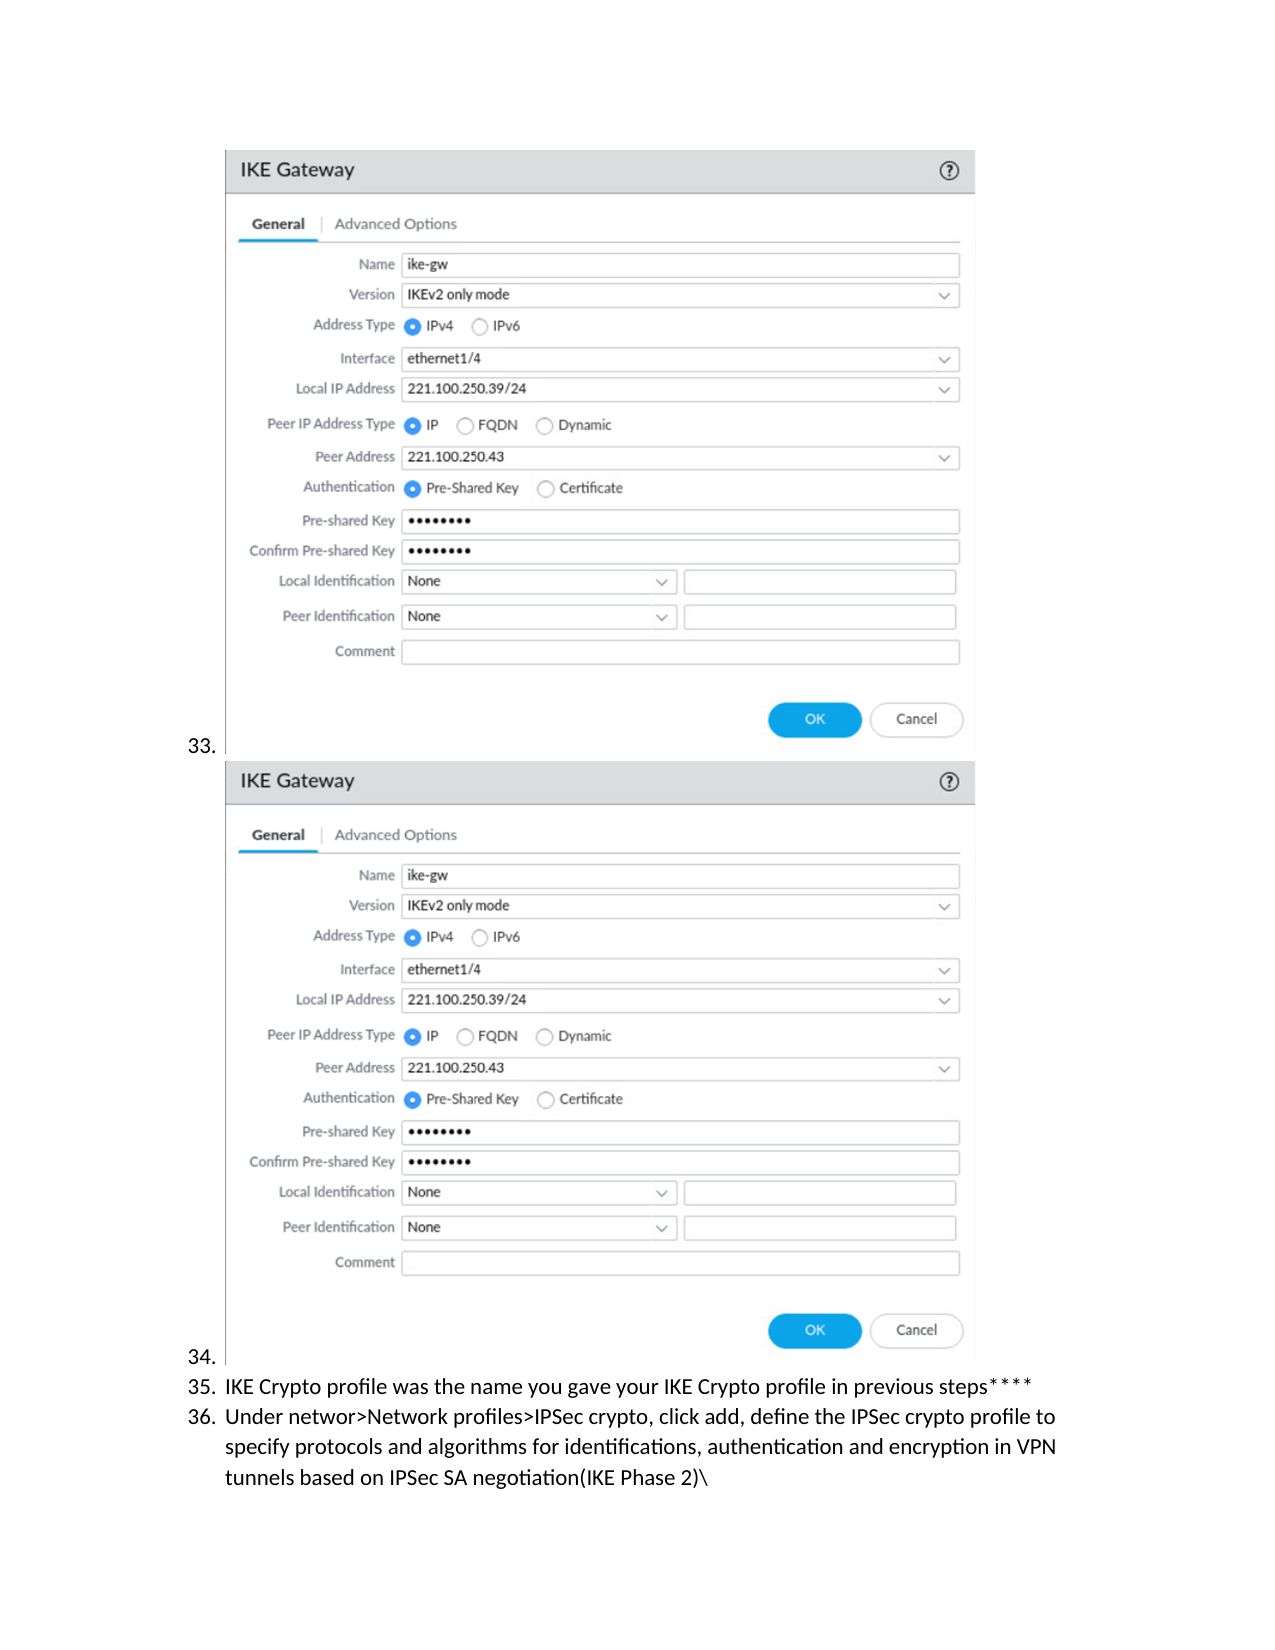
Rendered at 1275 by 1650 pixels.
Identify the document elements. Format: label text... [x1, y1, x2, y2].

list Under networ>Network profiles>IPSec crypto, click add, define the IPSec crypto profile to specify protocols and algorithms for identifications, authentication and encryption in VPN tunnels based on IPSec SA negotiation(IKE Phase 2)\ [187, 1402, 1125, 1491]
picture [225, 150, 976, 754]
list IKE Crypto profile was the name you gave your IKE Crypto profile in previous steps**** [187, 1372, 1125, 1400]
picture [225, 761, 976, 1365]
